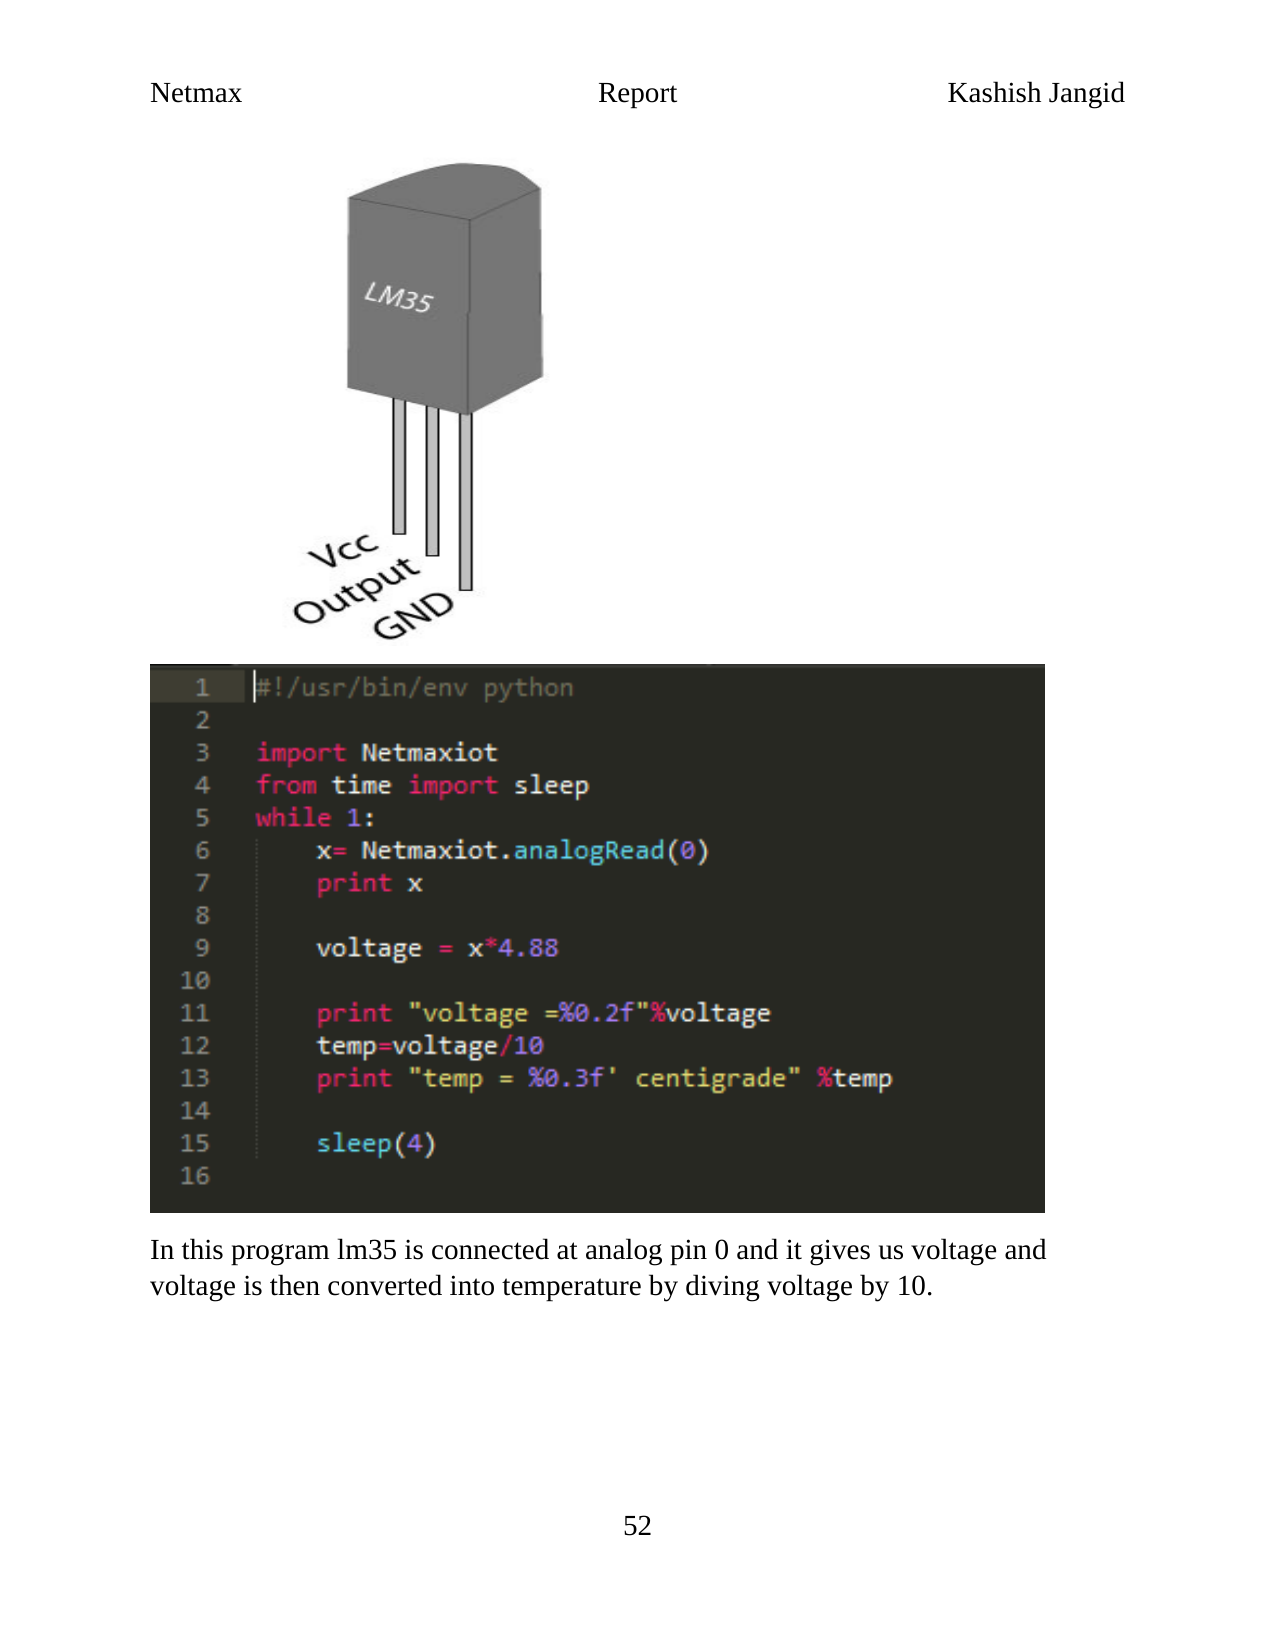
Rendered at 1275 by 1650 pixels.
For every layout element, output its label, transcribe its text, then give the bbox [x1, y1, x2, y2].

picture [150, 150, 861, 646]
text In this program lm35 is connected at analog pin 0 and it gives us voltage and voltage is then converted into temperature by diving voltage by 10. [150, 1232, 1125, 1302]
picture [150, 664, 1045, 1213]
